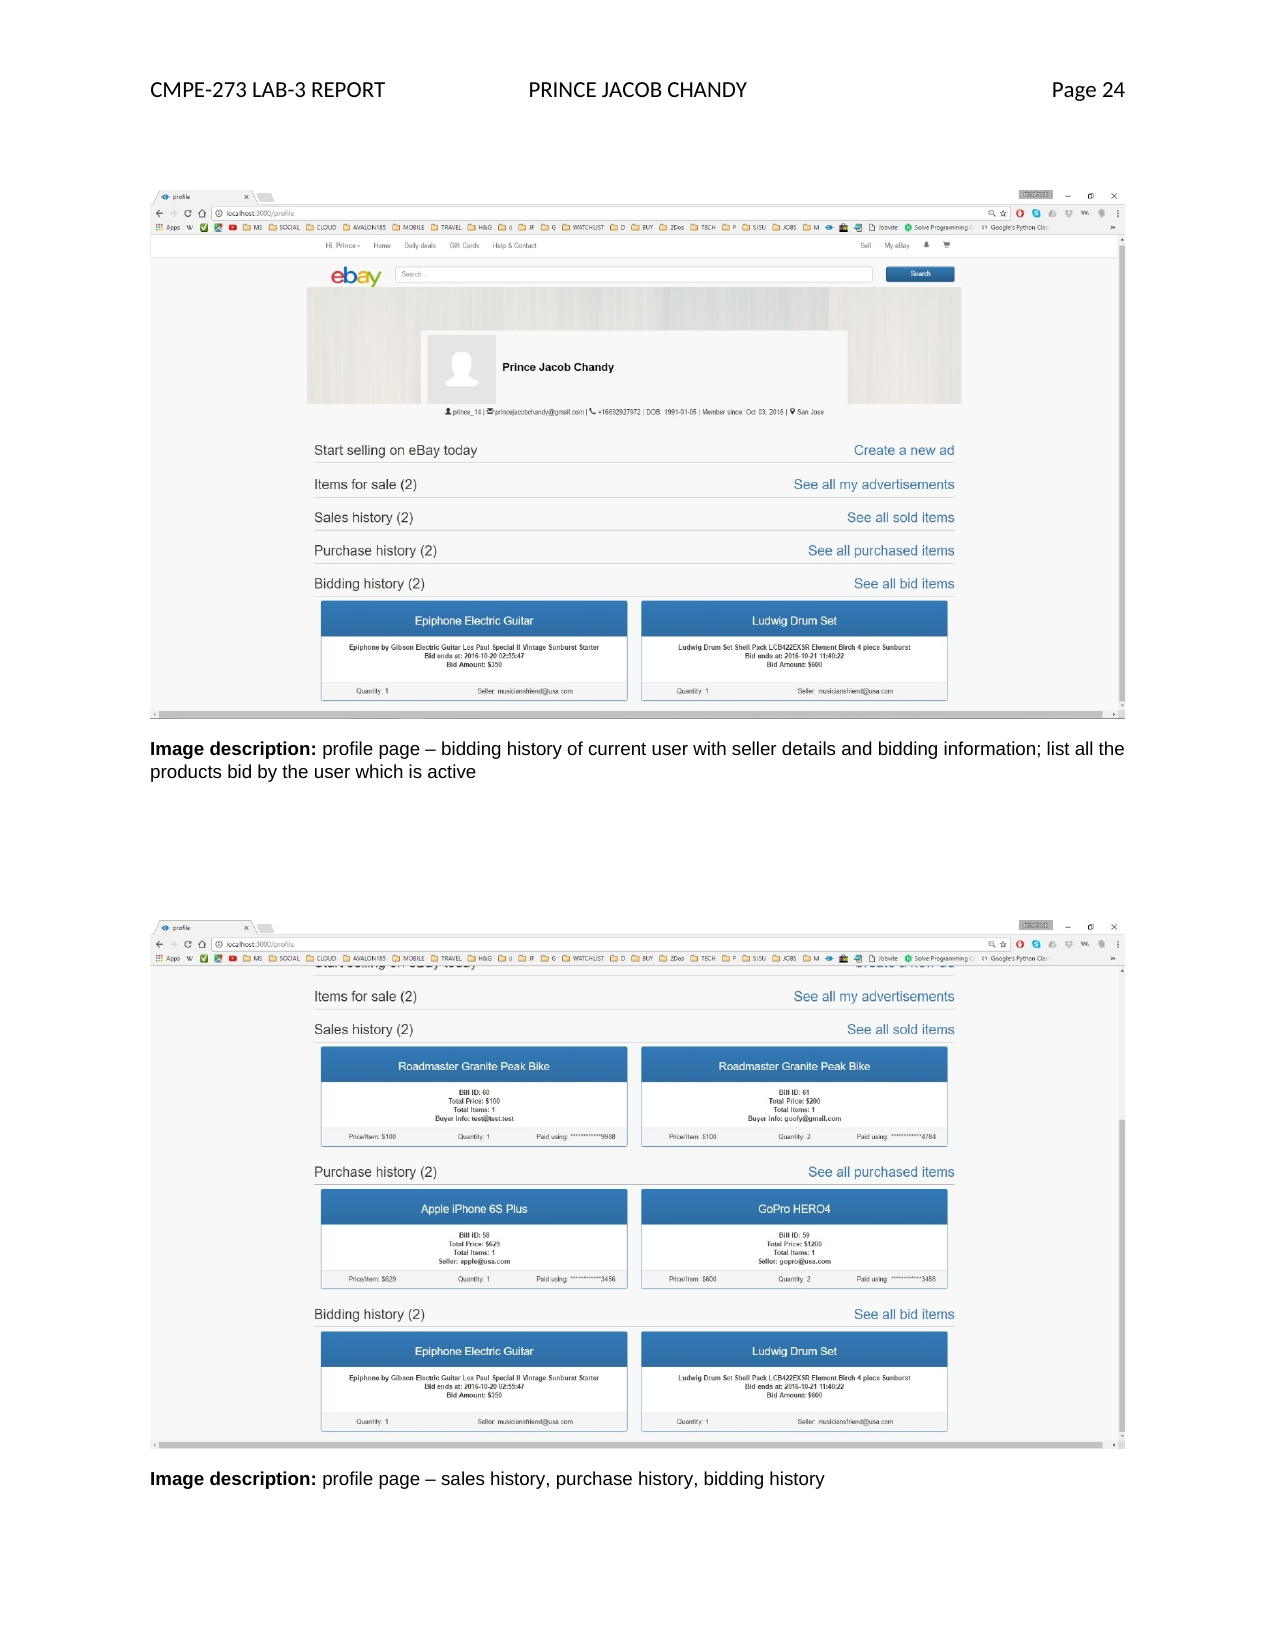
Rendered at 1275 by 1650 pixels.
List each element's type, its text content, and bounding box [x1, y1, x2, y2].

text Image description: profile page – bidding history of current user with seller details and bidding information; list all the products bid by the user which is active [150, 738, 1125, 782]
picture [150, 920, 1125, 1449]
text Image description: profile page – sales history, purchase history, bidding history [150, 1468, 1125, 1489]
picture [150, 190, 1125, 719]
